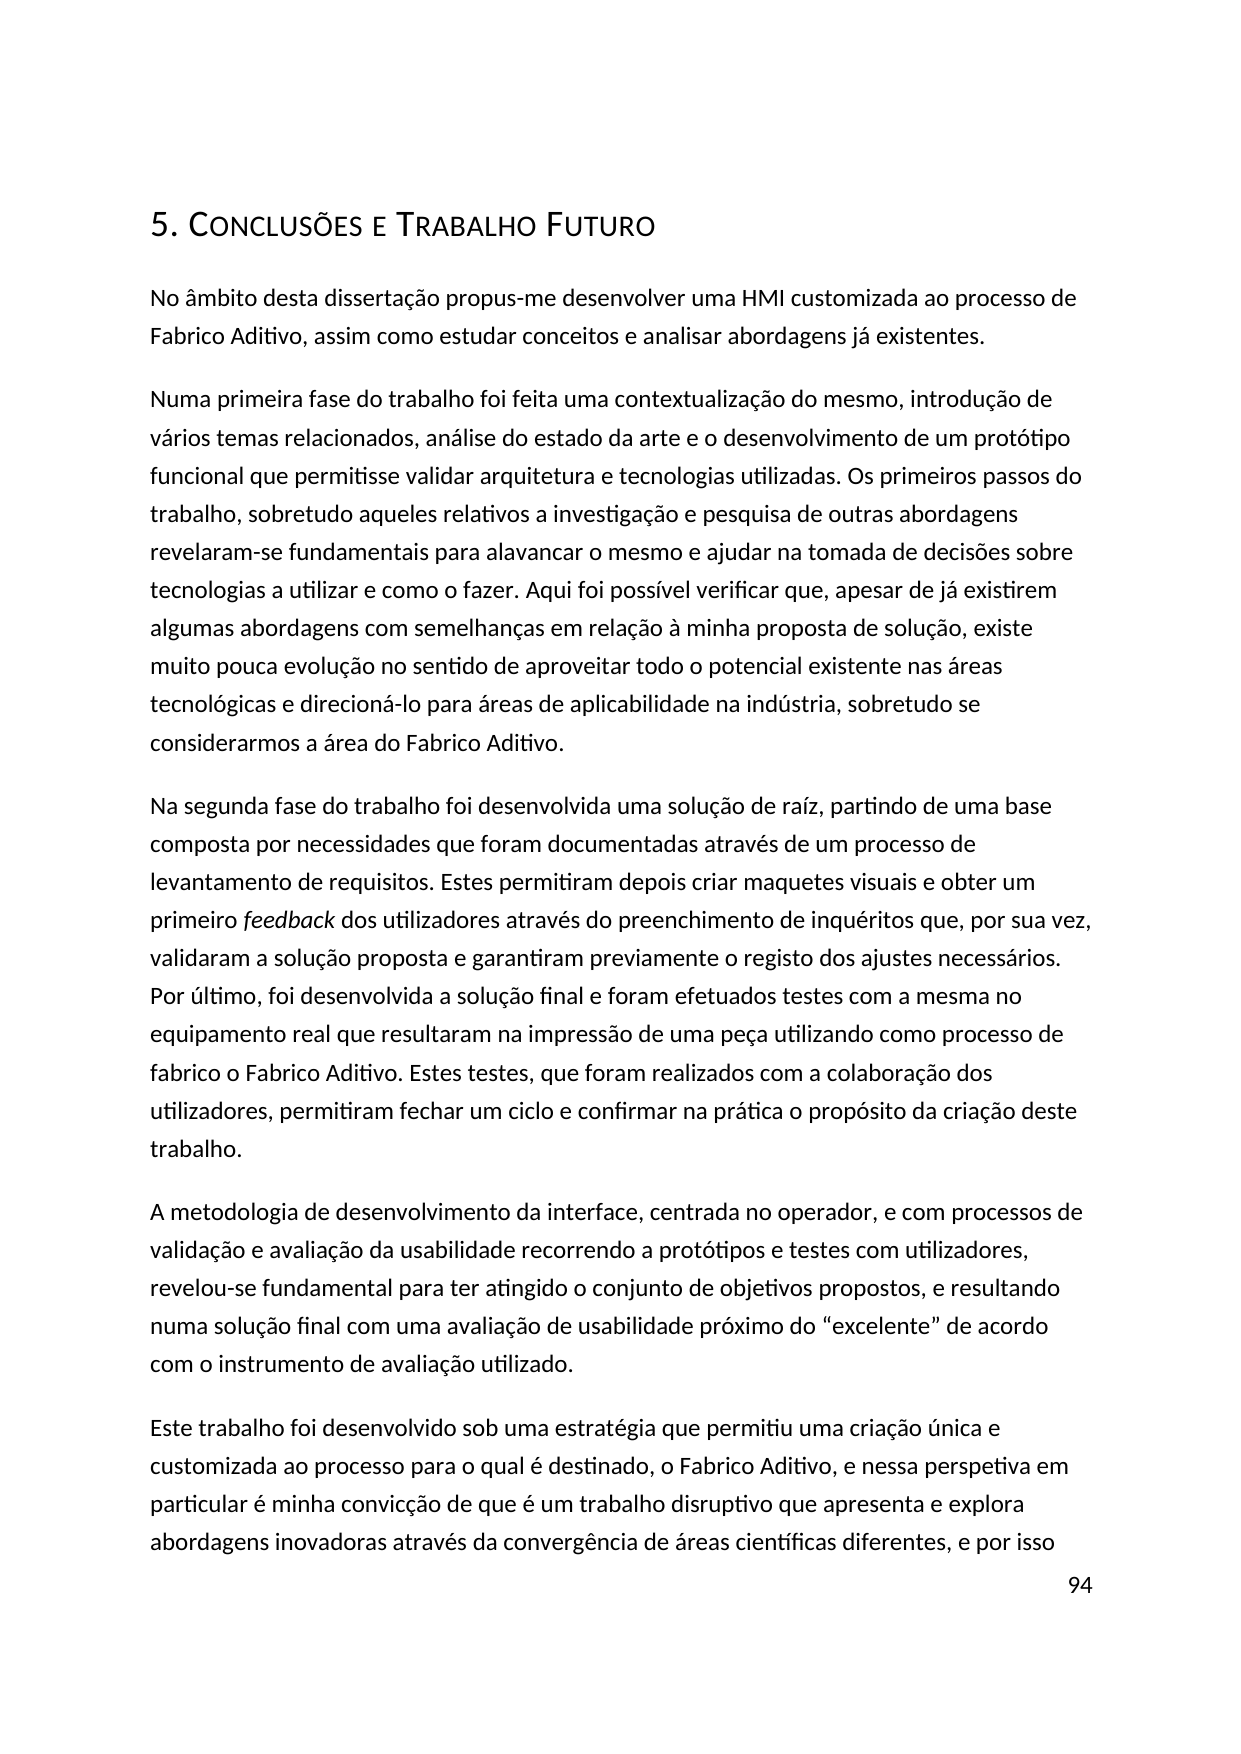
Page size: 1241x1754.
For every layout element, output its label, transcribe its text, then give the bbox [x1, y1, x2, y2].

text Numa primeira fase do trabalho foi feita uma contextualização do mesmo, introdução de vários temas relacionados, análise do estado da arte e o desenvolvimento de um protótipo funcional que permitisse validar arquitetura e tecnologias utilizadas. Os primeiros passos do trabalho, sobretudo aqueles relativos a investigação e pesquisa de outras abordagens revelaram-se fundamentais para alavancar o mesmo e ajudar na tomada de decisões sobre tecnologias a utilizar e como o fazer. Aqui foi possível verificar que, apesar de já existirem algumas abordagens com semelhanças em relação à minha proposta de solução, existe muito pouca evolução no sentido de aproveitar todo o potencial existente nas áreas tecnológicas e direcioná-lo para áreas de aplicabilidade na indústria, sobretudo se considerarmos a área do Fabrico Aditivo. [150, 383, 1092, 757]
subtitle 5. Conclusões e Trabalho Futuro [150, 200, 1092, 246]
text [150, 1412, 1092, 1557]
text Na segunda fase do trabalho foi desenvolvida uma solução de raíz, partindo de uma base composta por necessidades que foram documentadas através de um processo de levantamento de requisitos. Estes permitiram depois criar maquetes visuais e obter um primeiro feedback dos utilizadores através do preenchimento de inquéritos que, por sua vez, validaram a solução proposta e garantiram previamente o registo dos ajustes necessários. Por último, foi desenvolvida a solução final e foram efetuados testes com a mesma no equipamento real que resultaram na impressão de uma peça utilizando como processo de fabrico o Fabrico Aditivo. Estes testes, que foram realizados com a colaboração dos utilizadores, permitiram fechar um ciclo e confirmar na prática o propósito da criação deste trabalho. [150, 790, 1092, 1163]
text A metodologia de desenvolvimento da interface, centrada no operador, e com processos de validação e avaliação da usabilidade recorrendo a protótipos e testes com utilizadores, revelou-se fundamental para ter atingido o conjunto de objetivos propostos, e resultando numa solução final com uma avaliação de usabilidade próximo do “excelente” de acordo com o instrumento de avaliação utilizado. [150, 1196, 1092, 1379]
text No âmbito desta dissertação propus-me desenvolver uma HMI customizada ao processo de Fabrico Aditivo, assim como estudar conceitos e analisar abordagens já existentes. [150, 282, 1092, 351]
